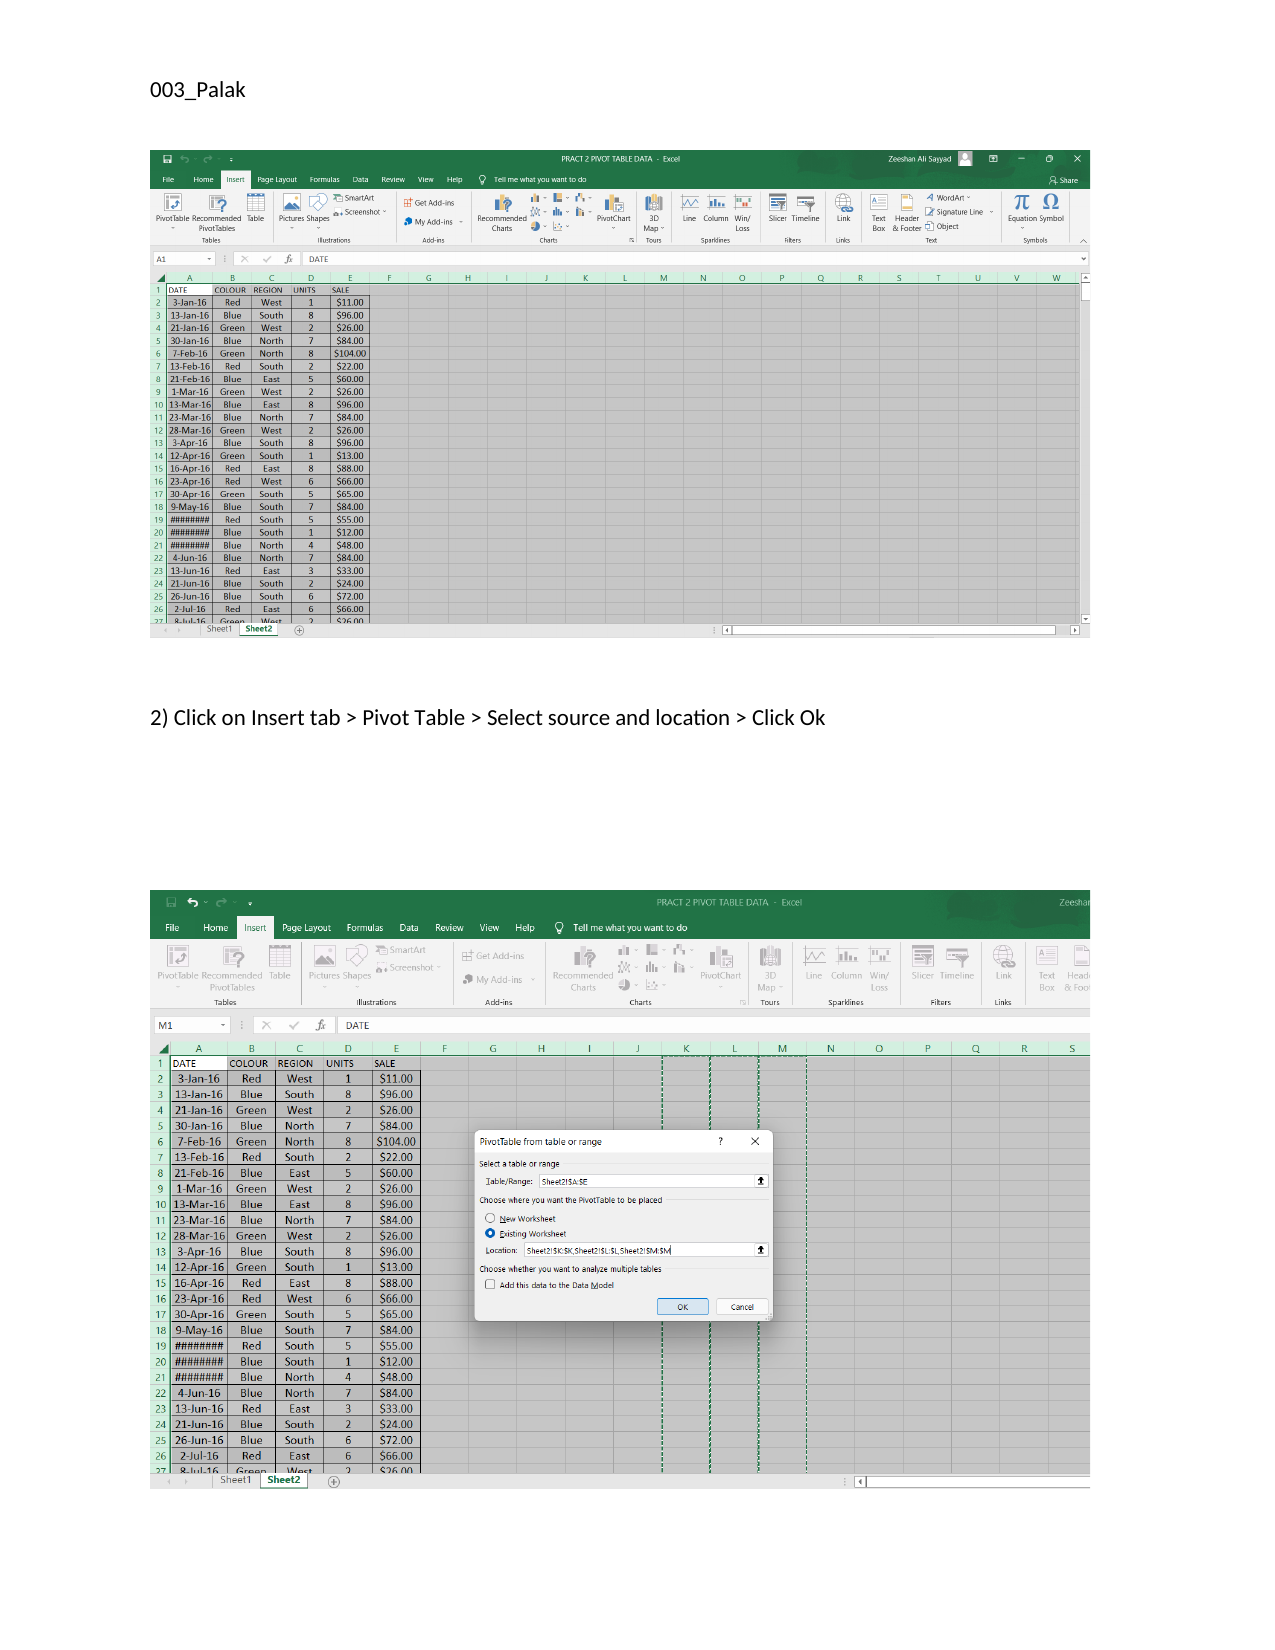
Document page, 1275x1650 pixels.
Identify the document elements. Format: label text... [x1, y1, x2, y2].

picture [150, 150, 1091, 638]
picture [150, 890, 1091, 1489]
text 2) Click on Insert tab > Pivot Table > Select source and location > Click Ok [150, 703, 1125, 731]
